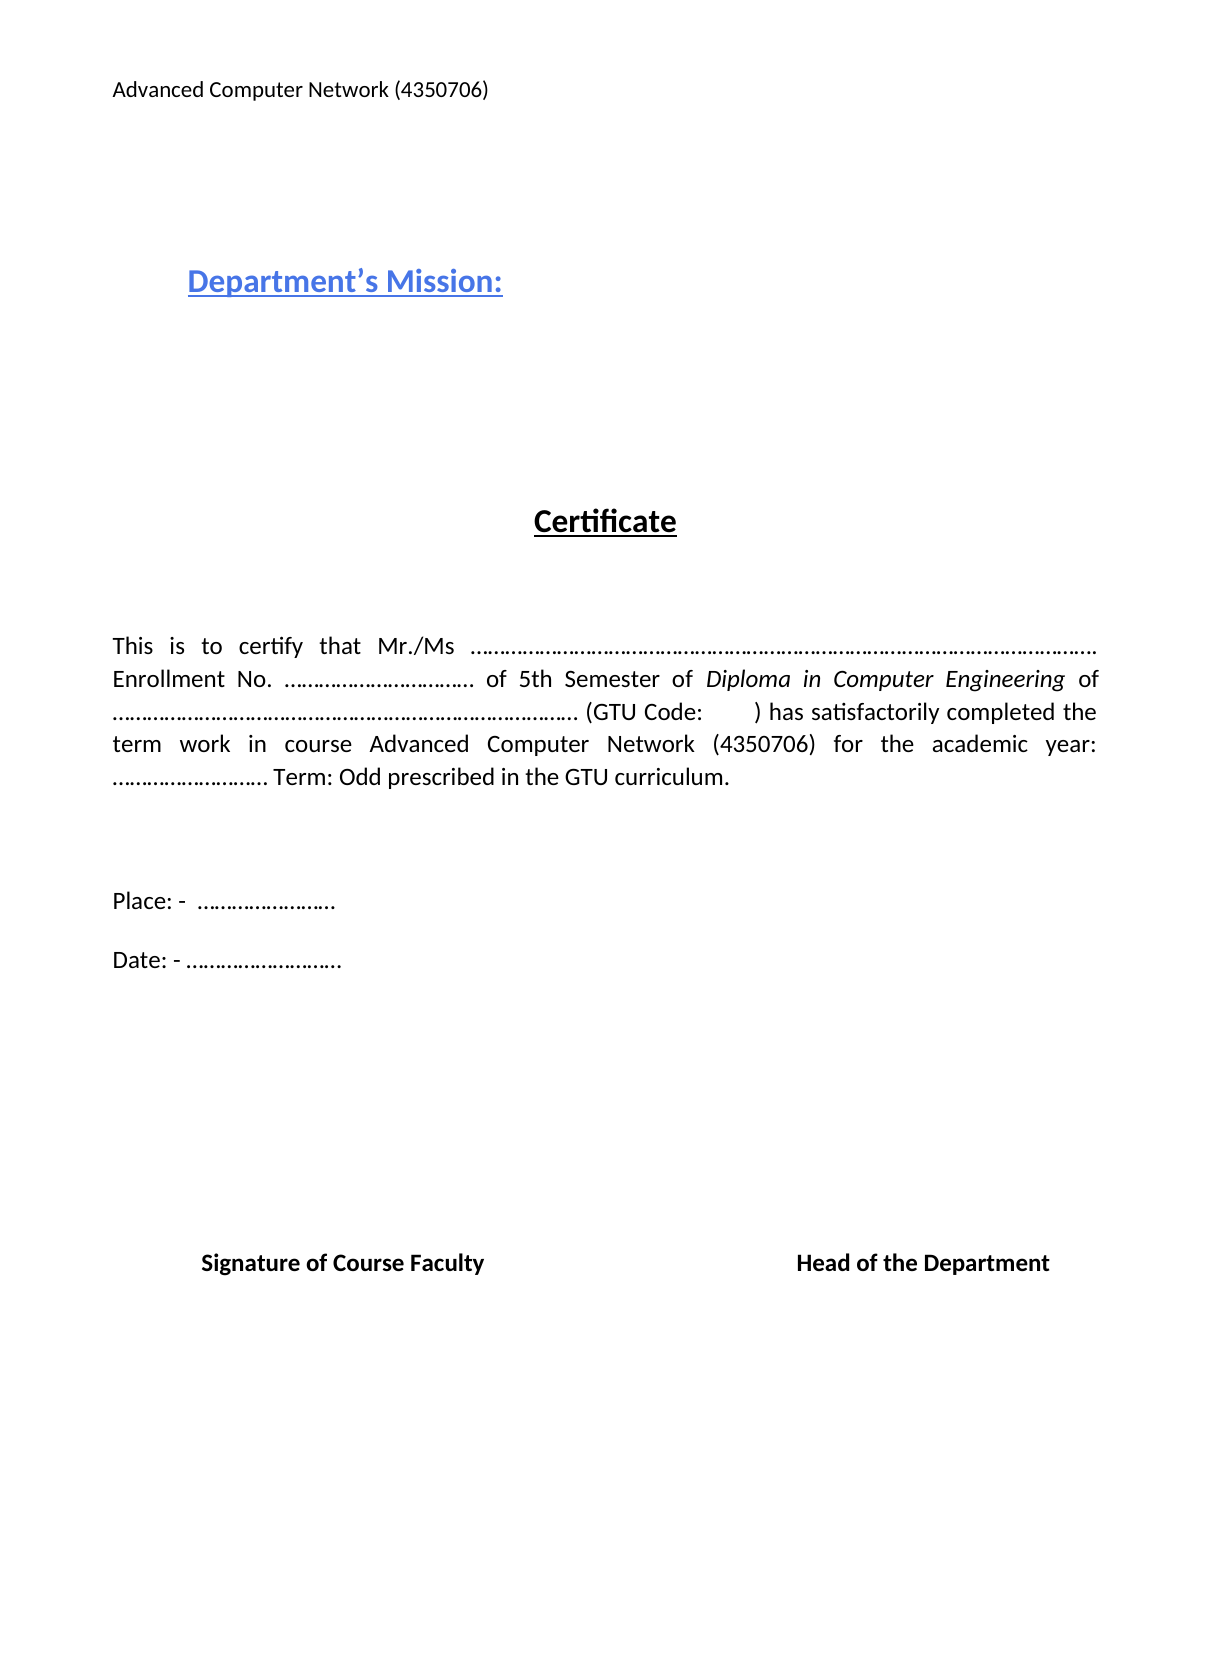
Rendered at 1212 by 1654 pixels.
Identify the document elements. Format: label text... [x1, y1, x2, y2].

text Certificate [112, 500, 1098, 541]
text Signature of Course Faculty Head of the Department [152, 1247, 1099, 1277]
text Place: - …………………… [112, 885, 1099, 916]
text Department’s Mission: [112, 260, 1099, 301]
text This is to certify that Mr./Ms ………………………………………………………………………………………………. Enrollment No. …………………………… of 5th Semester of Diploma in Computer Engineering of ……………………………………………………………………… (GTU Code: ) has satisfactorily completed the term work in course Advanced Computer Network (4350706) for the academic year: ……………………… Term: Odd prescribed in the GTU curriculum. [112, 630, 1099, 792]
text Date: - ……………………… [112, 944, 1099, 975]
